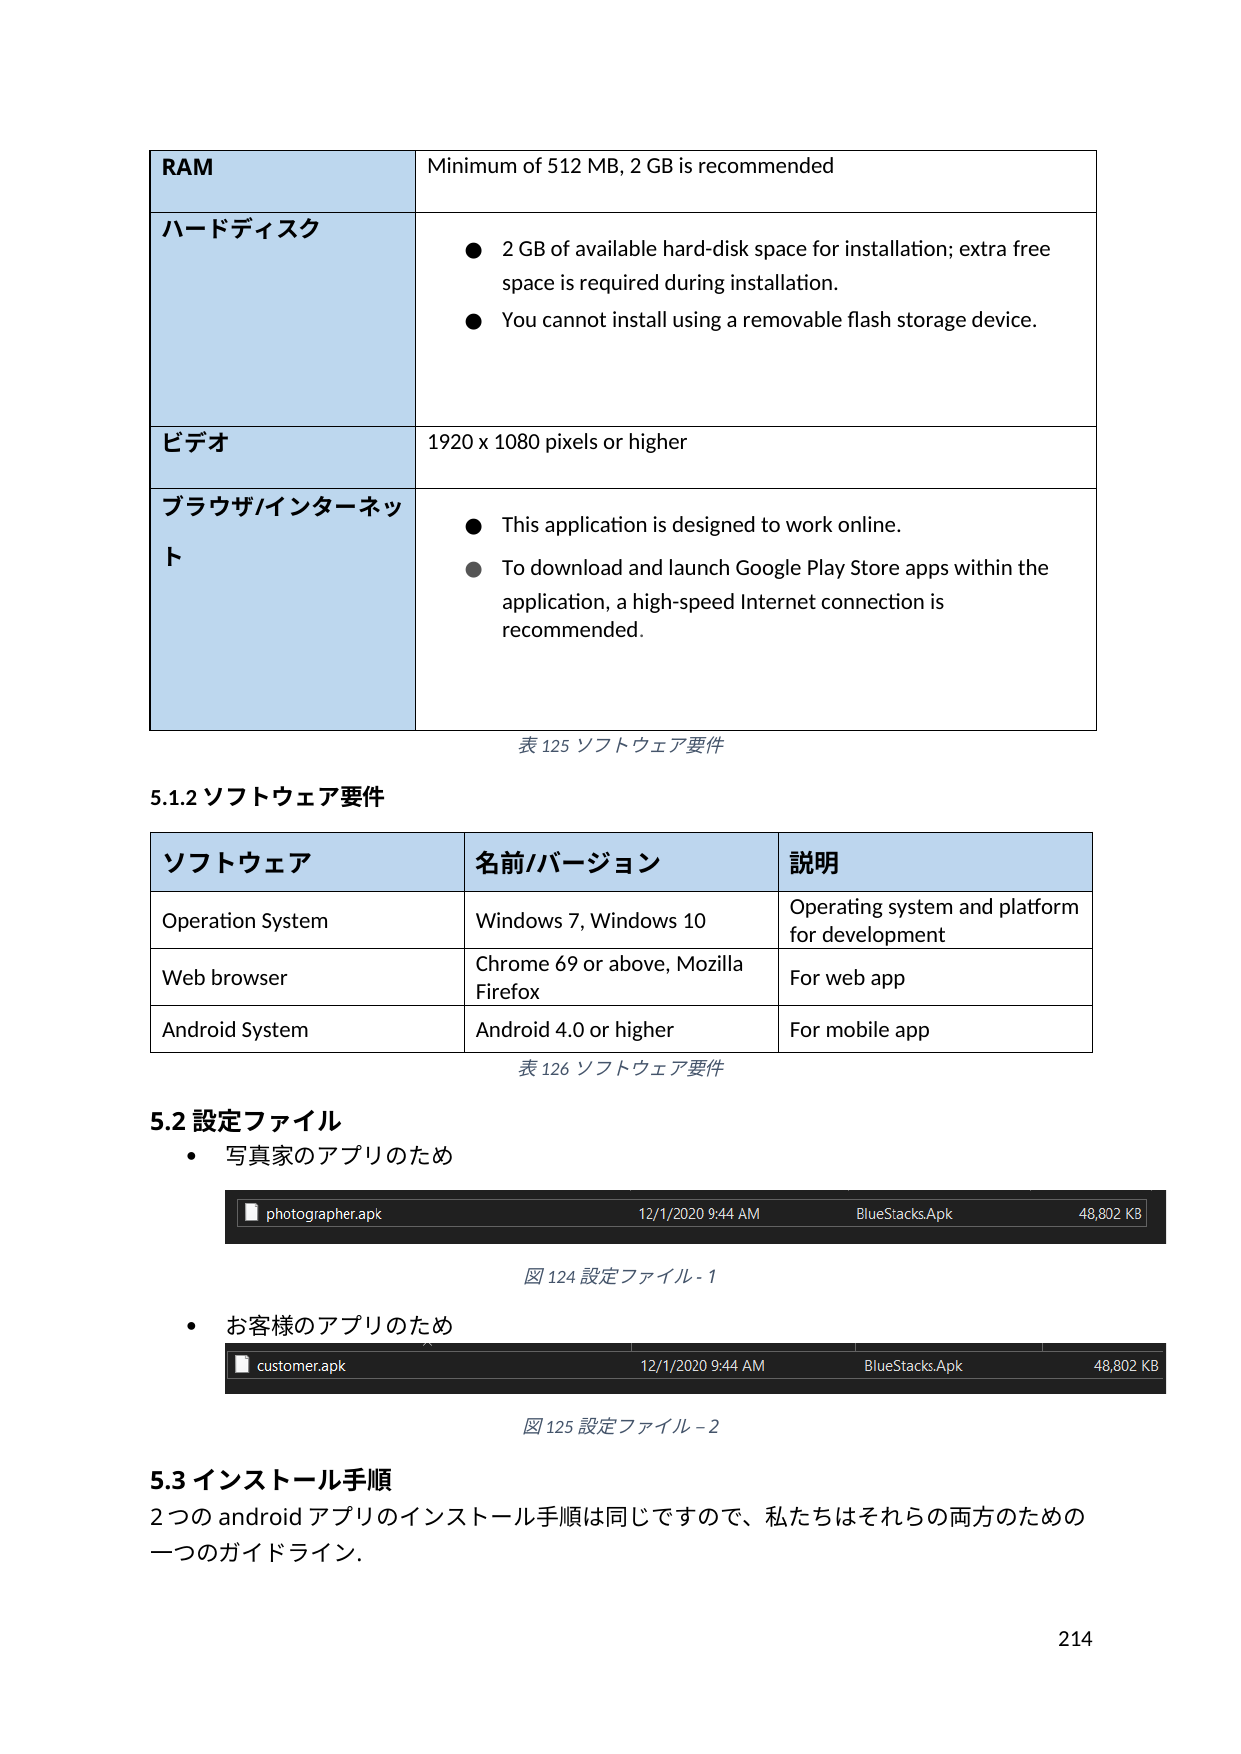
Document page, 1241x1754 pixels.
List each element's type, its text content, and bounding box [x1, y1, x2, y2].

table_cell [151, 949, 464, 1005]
list お客様のアプリのため [187, 1310, 1093, 1341]
text 図 125 設定ファイル – 2 [150, 1412, 1093, 1439]
text 2つのandroidアプリのインストール手順は同じですので、私たちはそれらの両方のための一つのガイドライン. [150, 1499, 1093, 1568]
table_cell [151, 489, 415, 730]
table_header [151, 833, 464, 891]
subtitle 5.3 インストール手順 [150, 1460, 1093, 1496]
list 写真家のアプリのため [187, 1140, 1093, 1172]
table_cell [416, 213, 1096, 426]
picture [225, 1343, 1167, 1394]
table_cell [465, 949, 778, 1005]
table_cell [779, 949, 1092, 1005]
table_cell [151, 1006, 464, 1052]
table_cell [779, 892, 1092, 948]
text 図 124 設定ファイル - 1 [150, 1262, 1093, 1289]
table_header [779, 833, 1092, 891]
text 表 125ソフトウェア要件 [150, 731, 1093, 758]
picture [225, 1190, 1167, 1244]
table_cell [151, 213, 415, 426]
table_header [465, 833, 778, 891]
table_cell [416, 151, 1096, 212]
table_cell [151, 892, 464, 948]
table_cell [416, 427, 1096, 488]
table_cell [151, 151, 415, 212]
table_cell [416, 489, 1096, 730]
subtitle 5.2 設定ファイル [150, 1101, 1093, 1137]
text 表 126 ソフトウェア要件 [150, 1053, 1093, 1080]
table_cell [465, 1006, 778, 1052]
text 5.1.2 ソフトウェア要件 [150, 779, 1093, 812]
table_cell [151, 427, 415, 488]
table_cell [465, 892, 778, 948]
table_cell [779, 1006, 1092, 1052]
